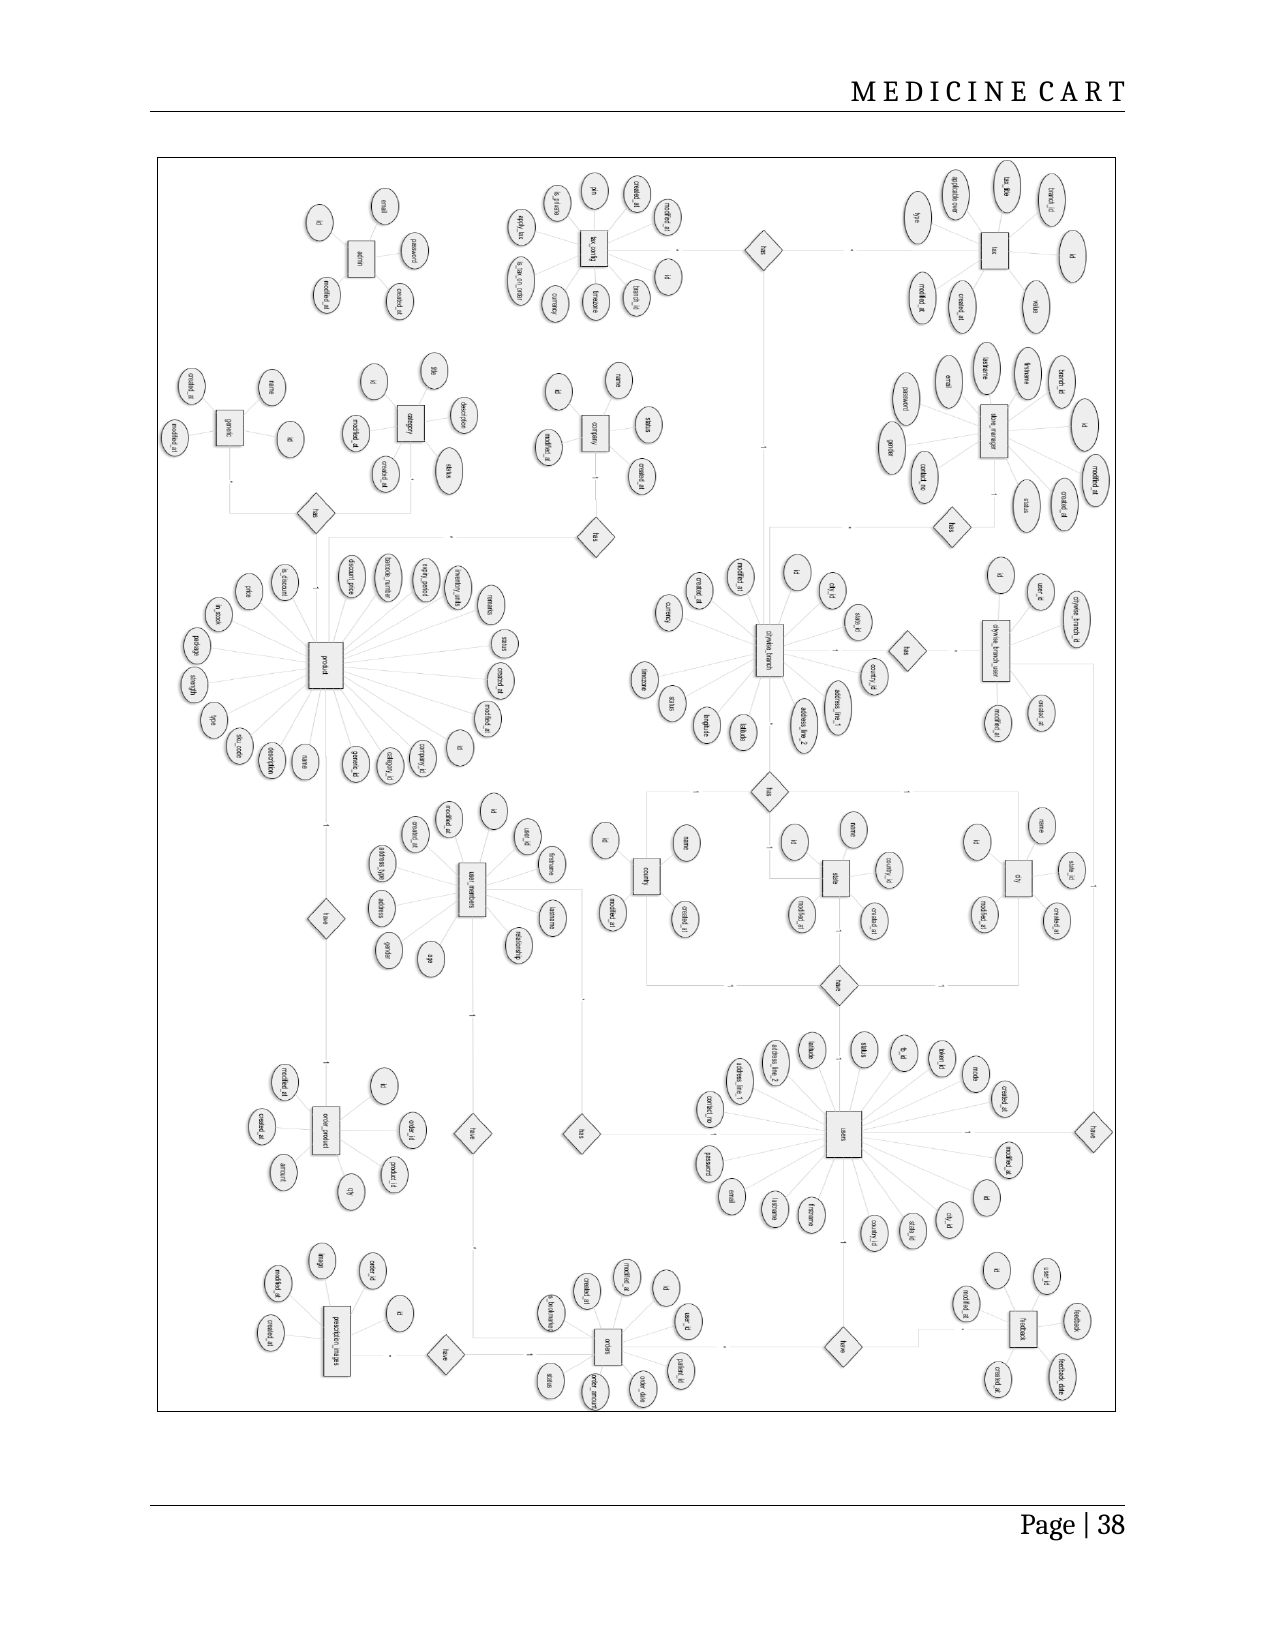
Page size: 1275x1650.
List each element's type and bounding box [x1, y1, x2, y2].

picture [159, 159, 1115, 1411]
